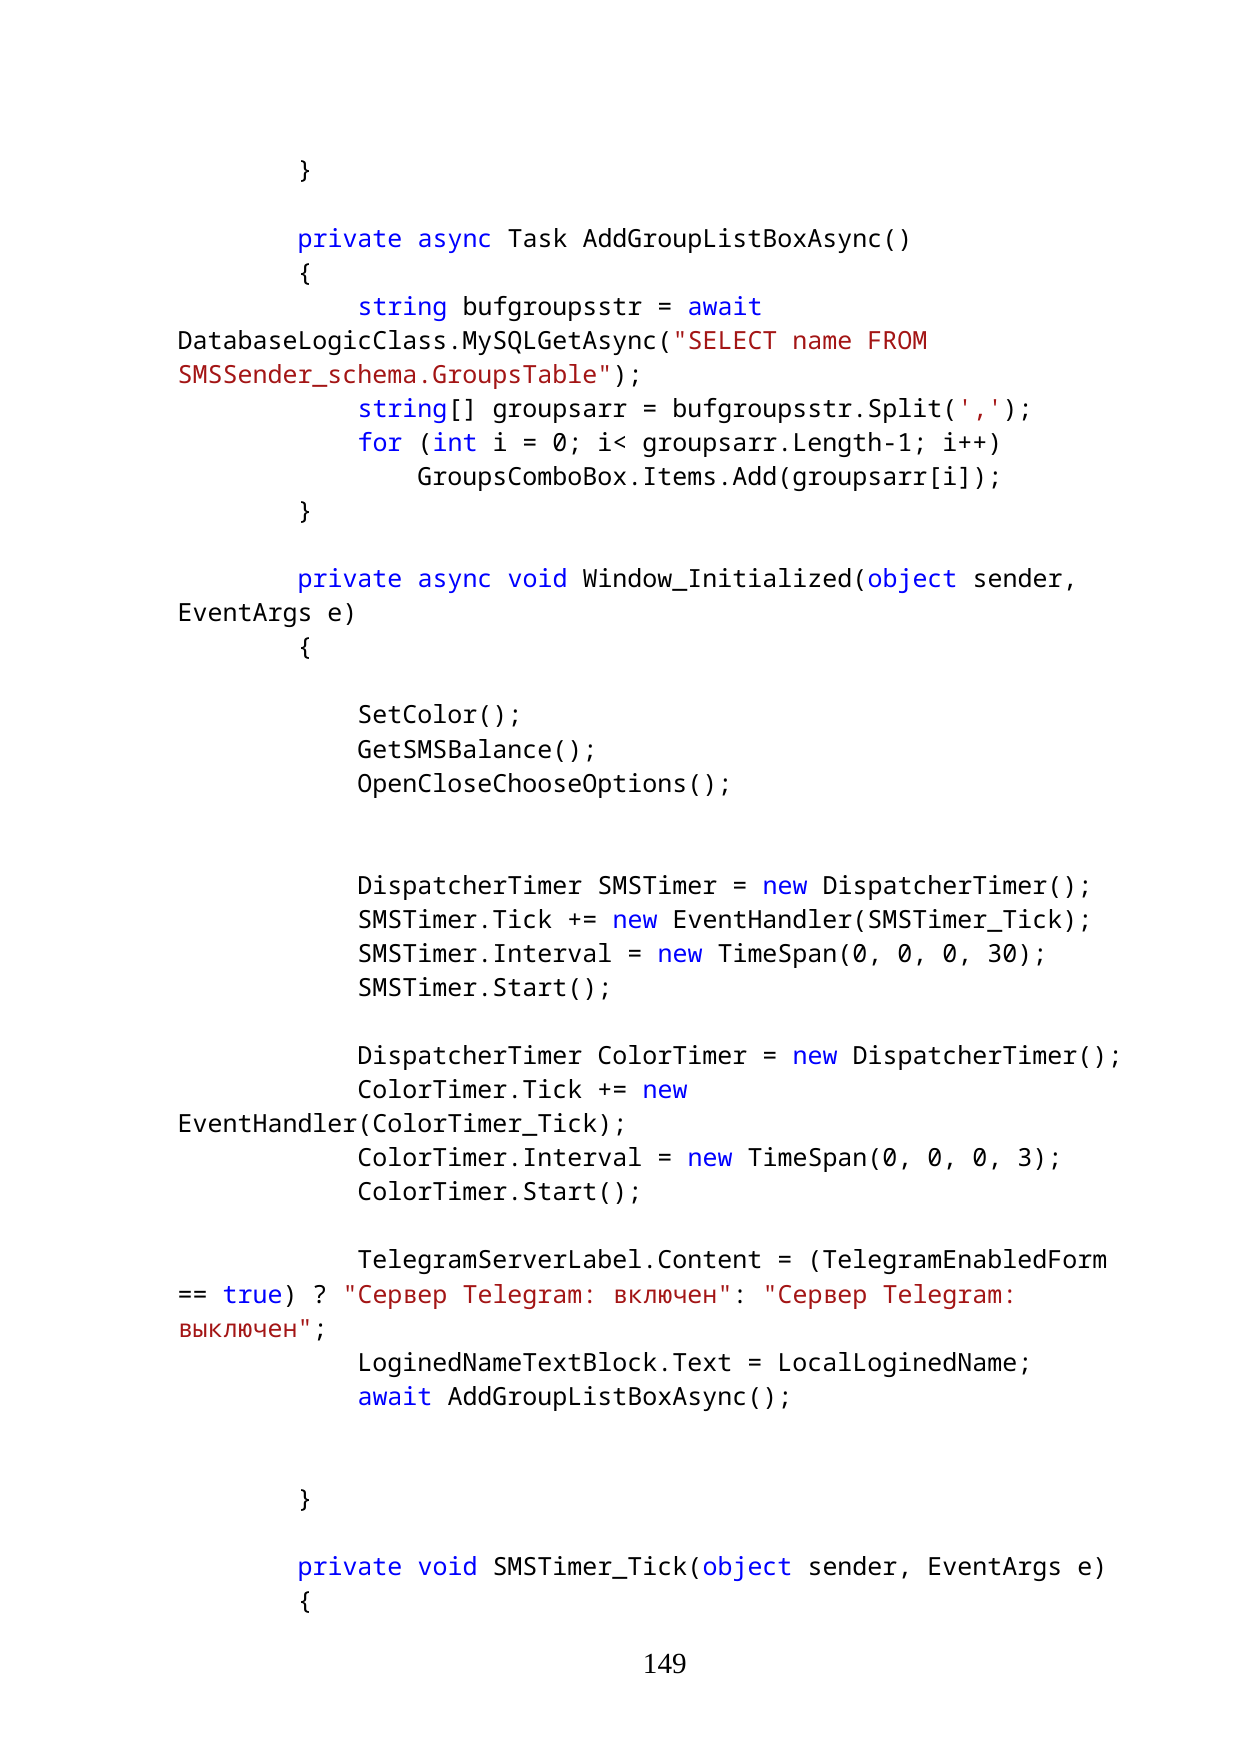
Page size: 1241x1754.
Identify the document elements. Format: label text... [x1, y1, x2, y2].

text ColorTimer.Tick += new EventHandler(ColorTimer_Tick); [177, 1072, 1152, 1140]
text GroupsComboBox.Items.Add(groupsarr[i]); [177, 459, 1152, 493]
text ColorTimer.Interval = new TimeSpan(0, 0, 0, 3); [177, 1140, 1152, 1174]
text DispatcherTimer ColorTimer = new DispatcherTimer(); [177, 1038, 1152, 1072]
text string bufgroupsstr = await DatabaseLogicClass.MySQLGetAsync("SELECT name FROM SMSSender_schema.GroupsTable"); [177, 288, 1152, 391]
text private void SMSTimer_Tick(object sender, EventArgs e) [177, 1549, 1152, 1583]
text ColorTimer.Start(); [177, 1174, 1152, 1208]
text } [177, 493, 1152, 527]
text private async void Window_Initialized(object sender, EventArgs e) [177, 561, 1152, 629]
text { [177, 629, 1152, 663]
text SMSTimer.Tick += new EventHandler(SMSTimer_Tick); [177, 902, 1152, 936]
text SMSTimer.Start(); [177, 970, 1152, 1004]
text private async Task AddGroupListBoxAsync() [177, 220, 1152, 254]
text { [177, 254, 1152, 288]
text await AddGroupListBoxAsync(); [177, 1378, 1152, 1412]
text GetSMSBalance(); [177, 731, 1152, 765]
text SetColor(); [177, 697, 1152, 731]
text } [177, 152, 1152, 186]
text { [177, 1583, 1152, 1617]
text TelegramServerLabel.Content = (TelegramEnabledForm == true) ? "Сервер Telegram: включен": "Сервер Telegram: выключен"; [177, 1242, 1152, 1344]
text SMSTimer.Interval = new TimeSpan(0, 0, 0, 30); [177, 936, 1152, 970]
text OpenCloseChooseOptions(); [177, 765, 1152, 799]
text LoginedNameTextBlock.Text = LocalLoginedName; [177, 1344, 1152, 1378]
text string[] groupsarr = bufgroupsstr.Split(','); [177, 391, 1152, 425]
text for (int i = 0; i< groupsarr.Length-1; i++) [177, 425, 1152, 459]
text DispatcherTimer SMSTimer = new DispatcherTimer(); [177, 867, 1152, 902]
text } [177, 1481, 1152, 1515]
